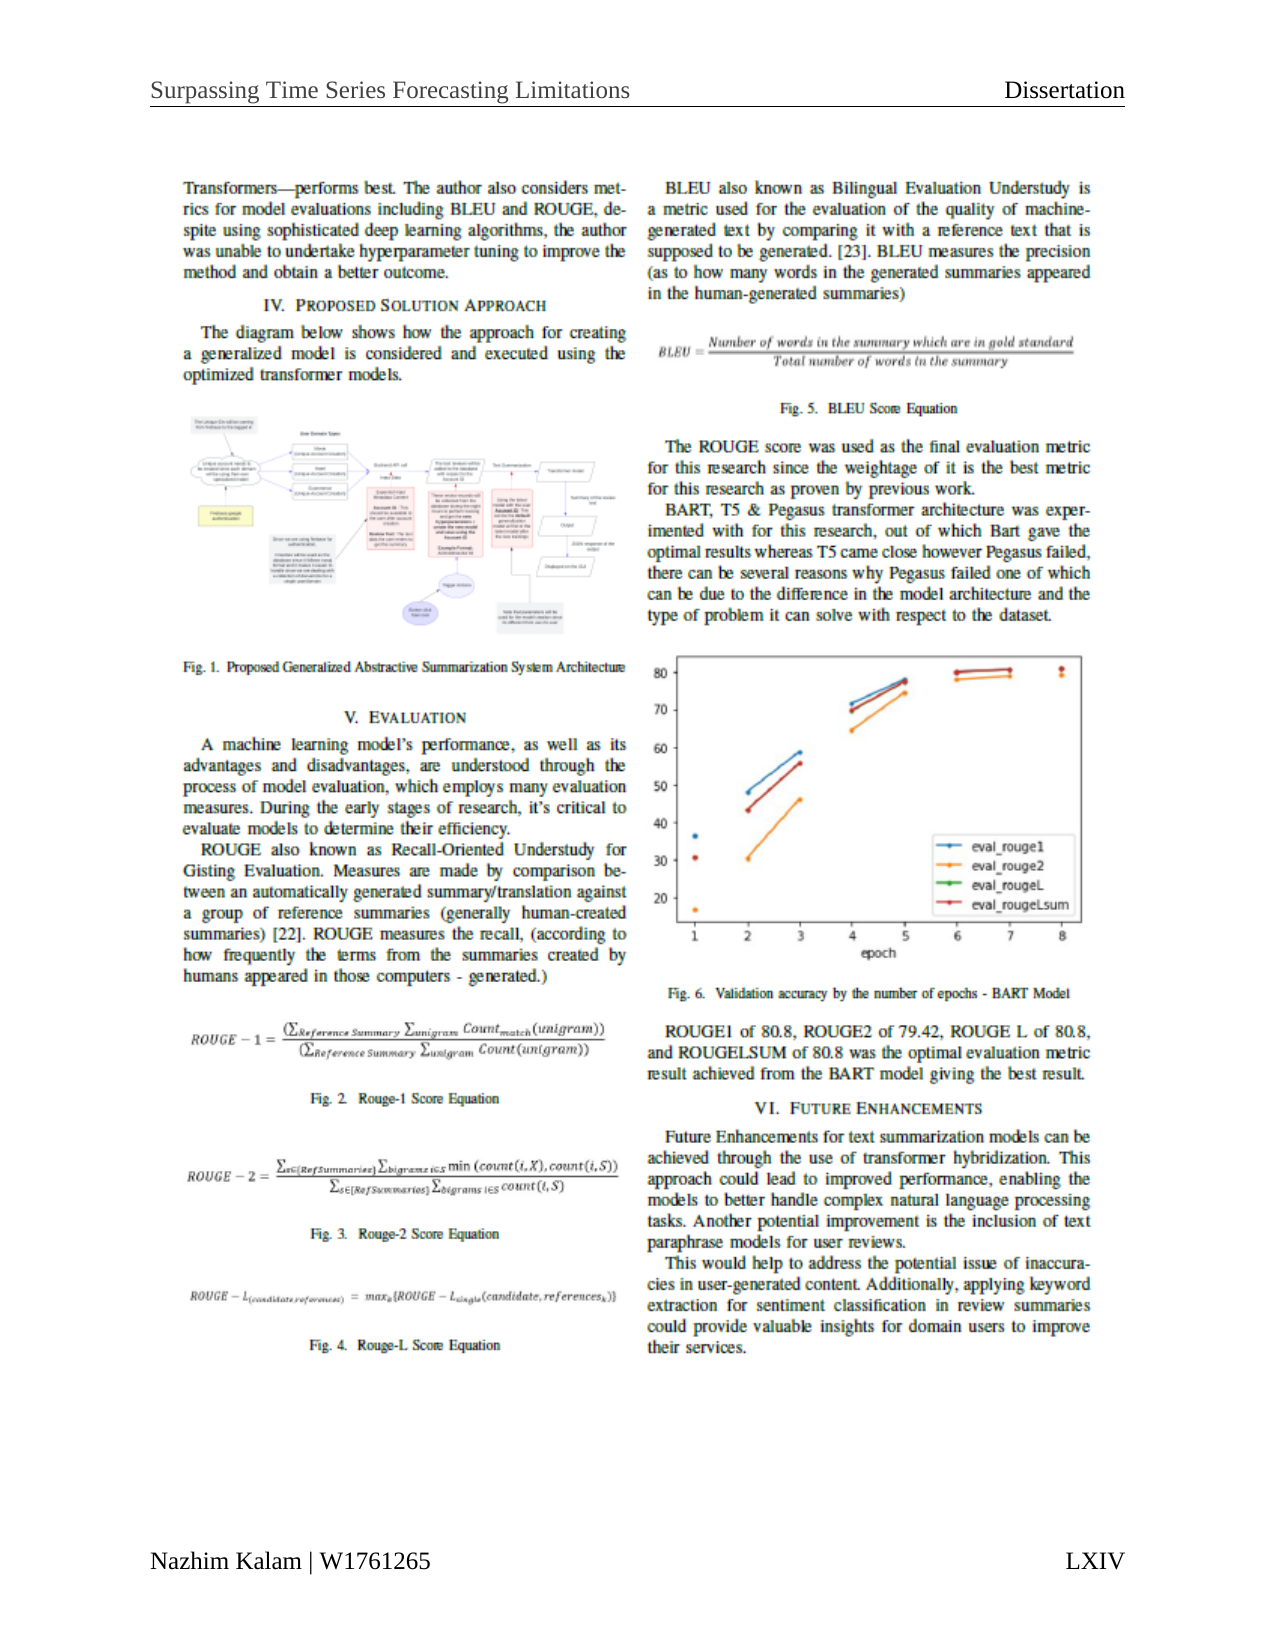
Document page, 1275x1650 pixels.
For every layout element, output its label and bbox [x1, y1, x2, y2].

picture [150, 150, 1125, 1400]
